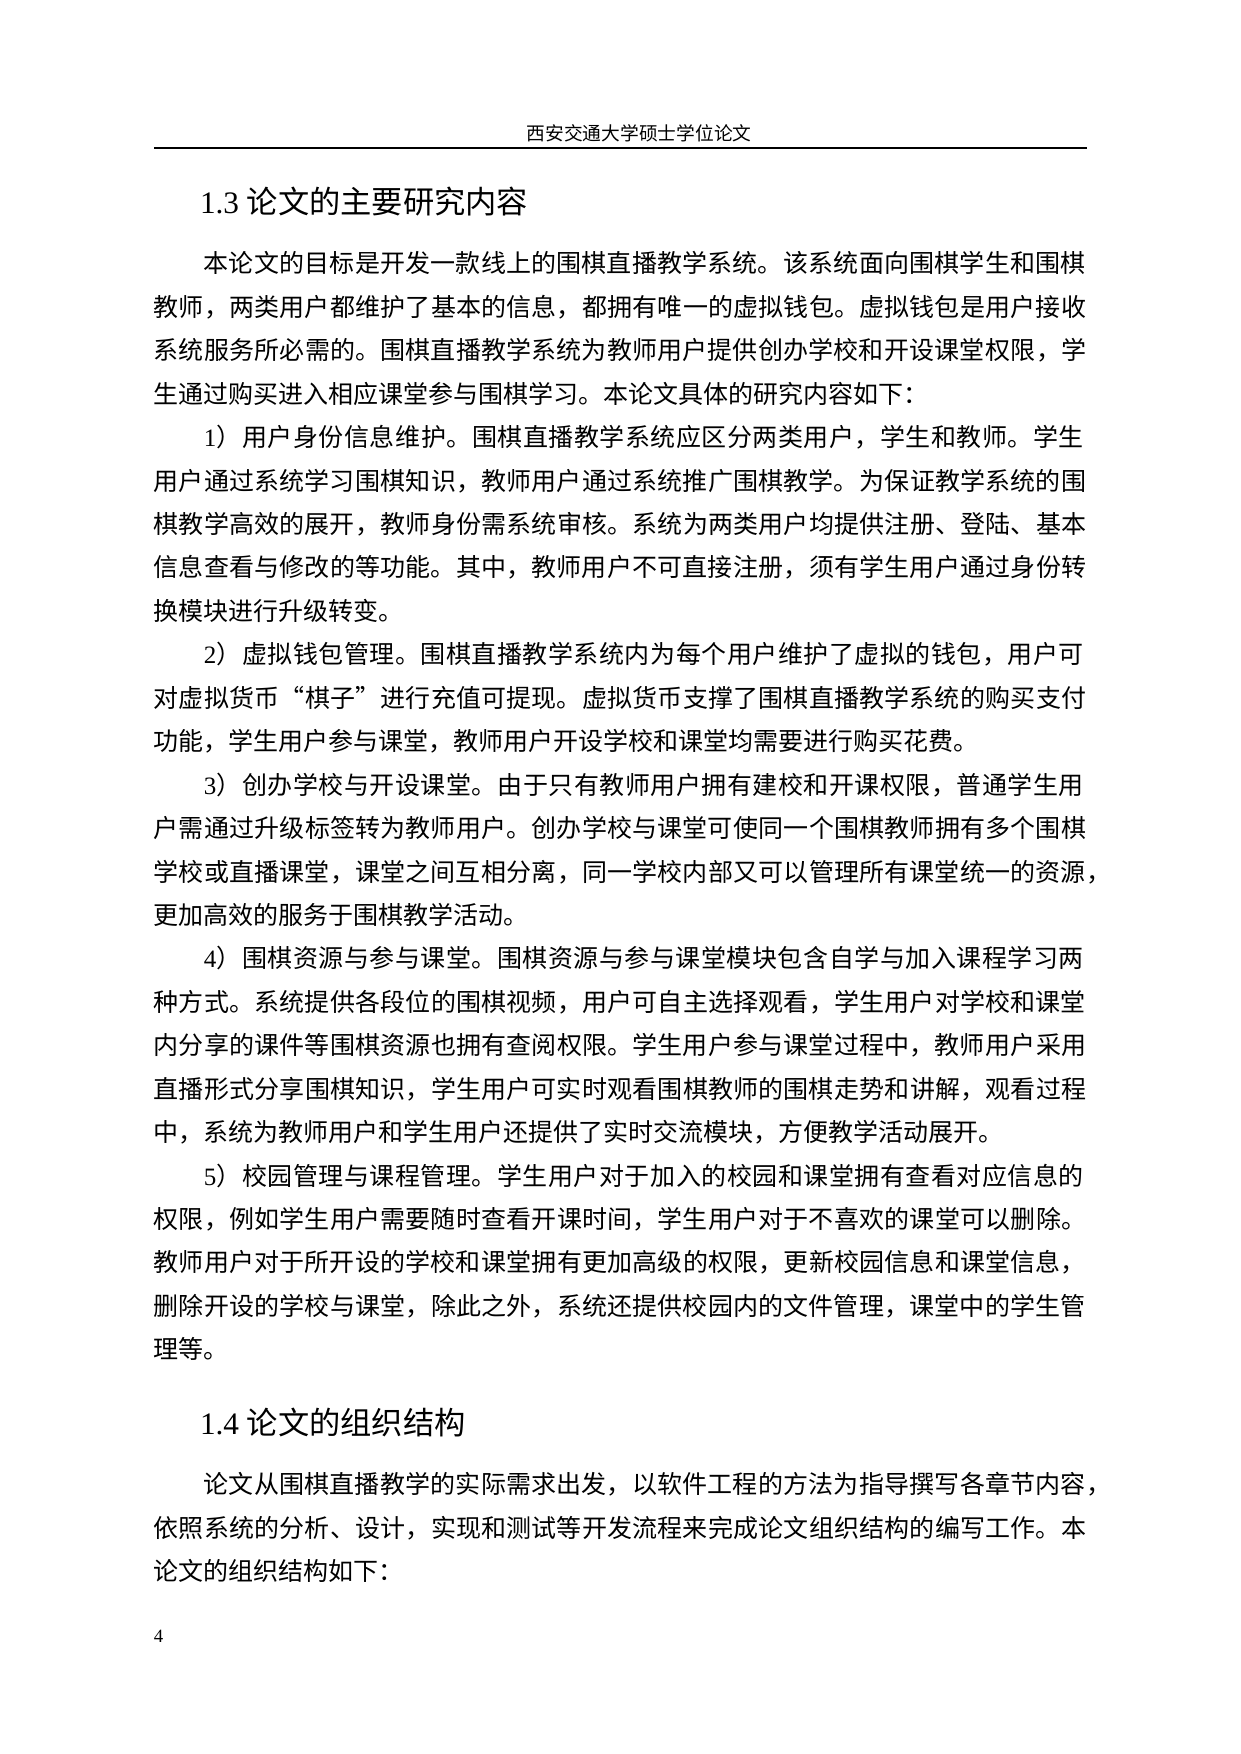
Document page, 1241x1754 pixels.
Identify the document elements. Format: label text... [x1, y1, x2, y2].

text 论文从围棋直播教学的实际需求出发，以软件工程的方法为指导撰写各章节内容，依照系统的分析、设计，实现和测试等开发流程来完成论文组织结构的编写工作。本论文的组织结构如下： [153, 1465, 1087, 1588]
text 3）创办学校与开设课堂。由于只有教师用户拥有建校和开课权限，普通学生用户需通过升级标签转为教师用户。创办学校与课堂可使同一个围棋教师拥有多个围棋学校或直播课堂，课堂之间互相分离，同一学校内部又可以管理所有课堂统一的资源，更加高效的服务于围棋教学活动。 [153, 765, 1087, 932]
subtitle 论文的组织结构 [200, 1398, 1087, 1443]
subtitle 论文的主要研究内容 [200, 177, 1087, 222]
text 1）用户身份信息维护。围棋直播教学系统应区分两类用户，学生和教师。学生用户通过系统学习围棋知识，教师用户通过系统推广围棋教学。为保证教学系统的围棋教学高效的展开，教师身份需系统审核。系统为两类用户均提供注册、登陆、基本信息查看与修改的等功能。其中，教师用户不可直接注册，须有学生用户通过身份转换模块进行升级转变。 [153, 418, 1087, 628]
text 2）虚拟钱包管理。围棋直播教学系统内为每个用户维护了虚拟的钱包，用户可对虚拟货币“棋子”进行充值可提现。虚拟货币支撑了围棋直播教学系统的购买支付功能，学生用户参与课堂，教师用户开设学校和课堂均需要进行购买花费。 [153, 635, 1087, 758]
text 5）校园管理与课程管理。学生用户对于加入的校园和课堂拥有查看对应信息的权限，例如学生用户需要随时查看开课时间，学生用户对于不喜欢的课堂可以删除。教师用户对于所开设的学校和课堂拥有更加高级的权限，更新校园信息和课堂信息，删除开设的学校与课堂，除此之外，系统还提供校园内的文件管理，课堂中的学生管理等。 [153, 1156, 1087, 1366]
text 4）围棋资源与参与课堂。围棋资源与参与课堂模块包含自学与加入课程学习两种方式。系统提供各段位的围棋视频，用户可自主选择观看，学生用户对学校和课堂内分享的课件等围棋资源也拥有查阅权限。学生用户参与课堂过程中，教师用户采用直播形式分享围棋知识，学生用户可实时观看围棋教师的围棋走势和讲解，观看过程中，系统为教师用户和学生用户还提供了实时交流模块，方便教学活动展开。 [153, 939, 1087, 1149]
text 本论文的目标是开发一款线上的围棋直播教学系统。该系统面向围棋学生和围棋教师，两类用户都维护了基本的信息，都拥有唯一的虚拟钱包。虚拟钱包是用户接收系统服务所必需的。围棋直播教学系统为教师用户提供创办学校和开设课堂权限，学生通过购买进入相应课堂参与围棋学习。本论文具体的研究内容如下： [153, 244, 1087, 410]
